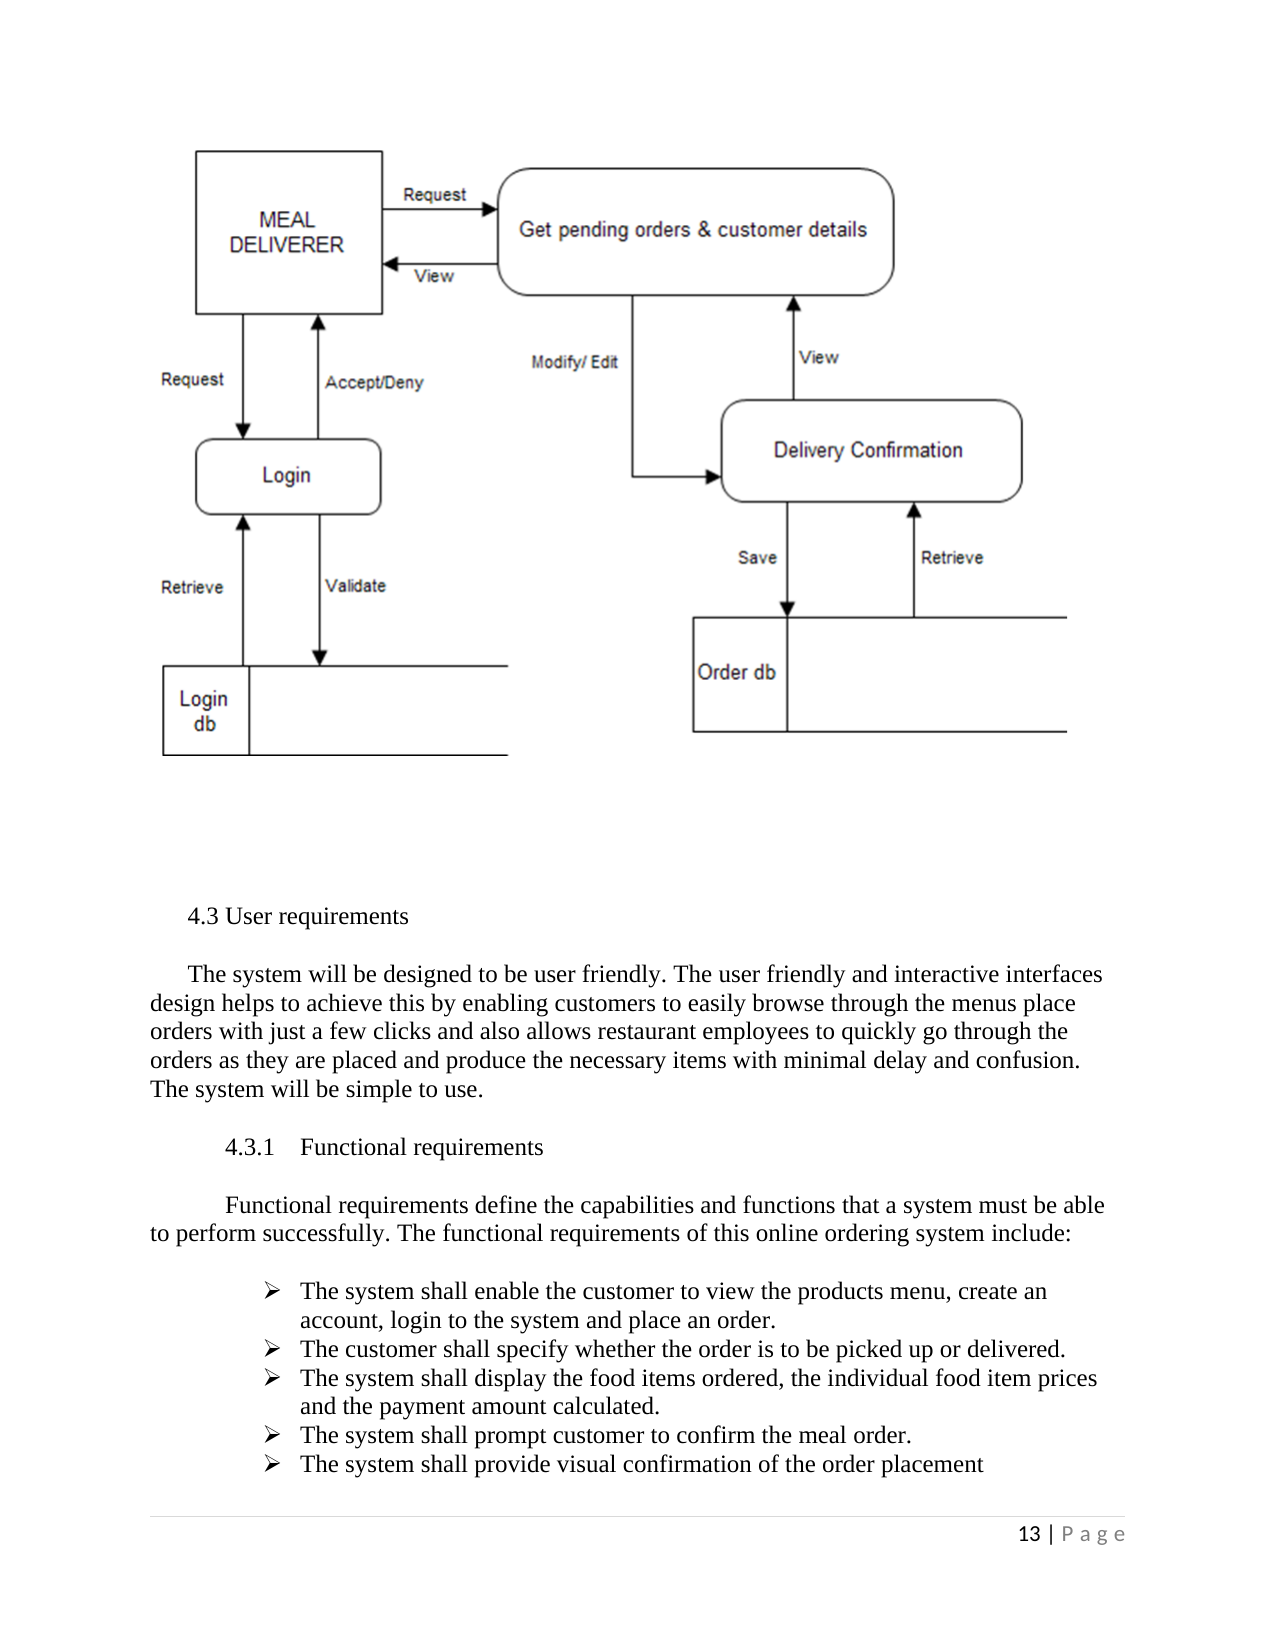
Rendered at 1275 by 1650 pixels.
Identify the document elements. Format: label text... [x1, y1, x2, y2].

text The system will be designed to be user friendly. The user friendly and interactive interfaces design helps to achieve this by enabling customers to easily browse through the menus place orders with just a few clicks and also allows restaurant employees to quickly go through the orders as they are placed and produce the necessary items with minimal delay and confusion. The system will be simple to use. [150, 959, 1125, 1103]
list The customer shall specify whether the order is to be picked up or delivered. [262, 1334, 1125, 1363]
list The system shall enable the customer to view the products menu, create an account, login to the system and place an order. [262, 1276, 1125, 1334]
list Functional requirements [225, 1132, 1125, 1161]
list The system shall prompt customer to confirm the meal order. [262, 1420, 1125, 1449]
list The system shall provide visual confirmation of the order placement [262, 1449, 1125, 1478]
text Functional requirements define the capabilities and functions that a system must be able to perform successfully. The functional requirements of this online ordering system include: [150, 1190, 1125, 1247]
list User requirements [187, 901, 1125, 930]
picture [150, 150, 1068, 756]
list The system shall display the food items ordered, the individual food item prices and the payment amount calculated. [262, 1363, 1125, 1420]
